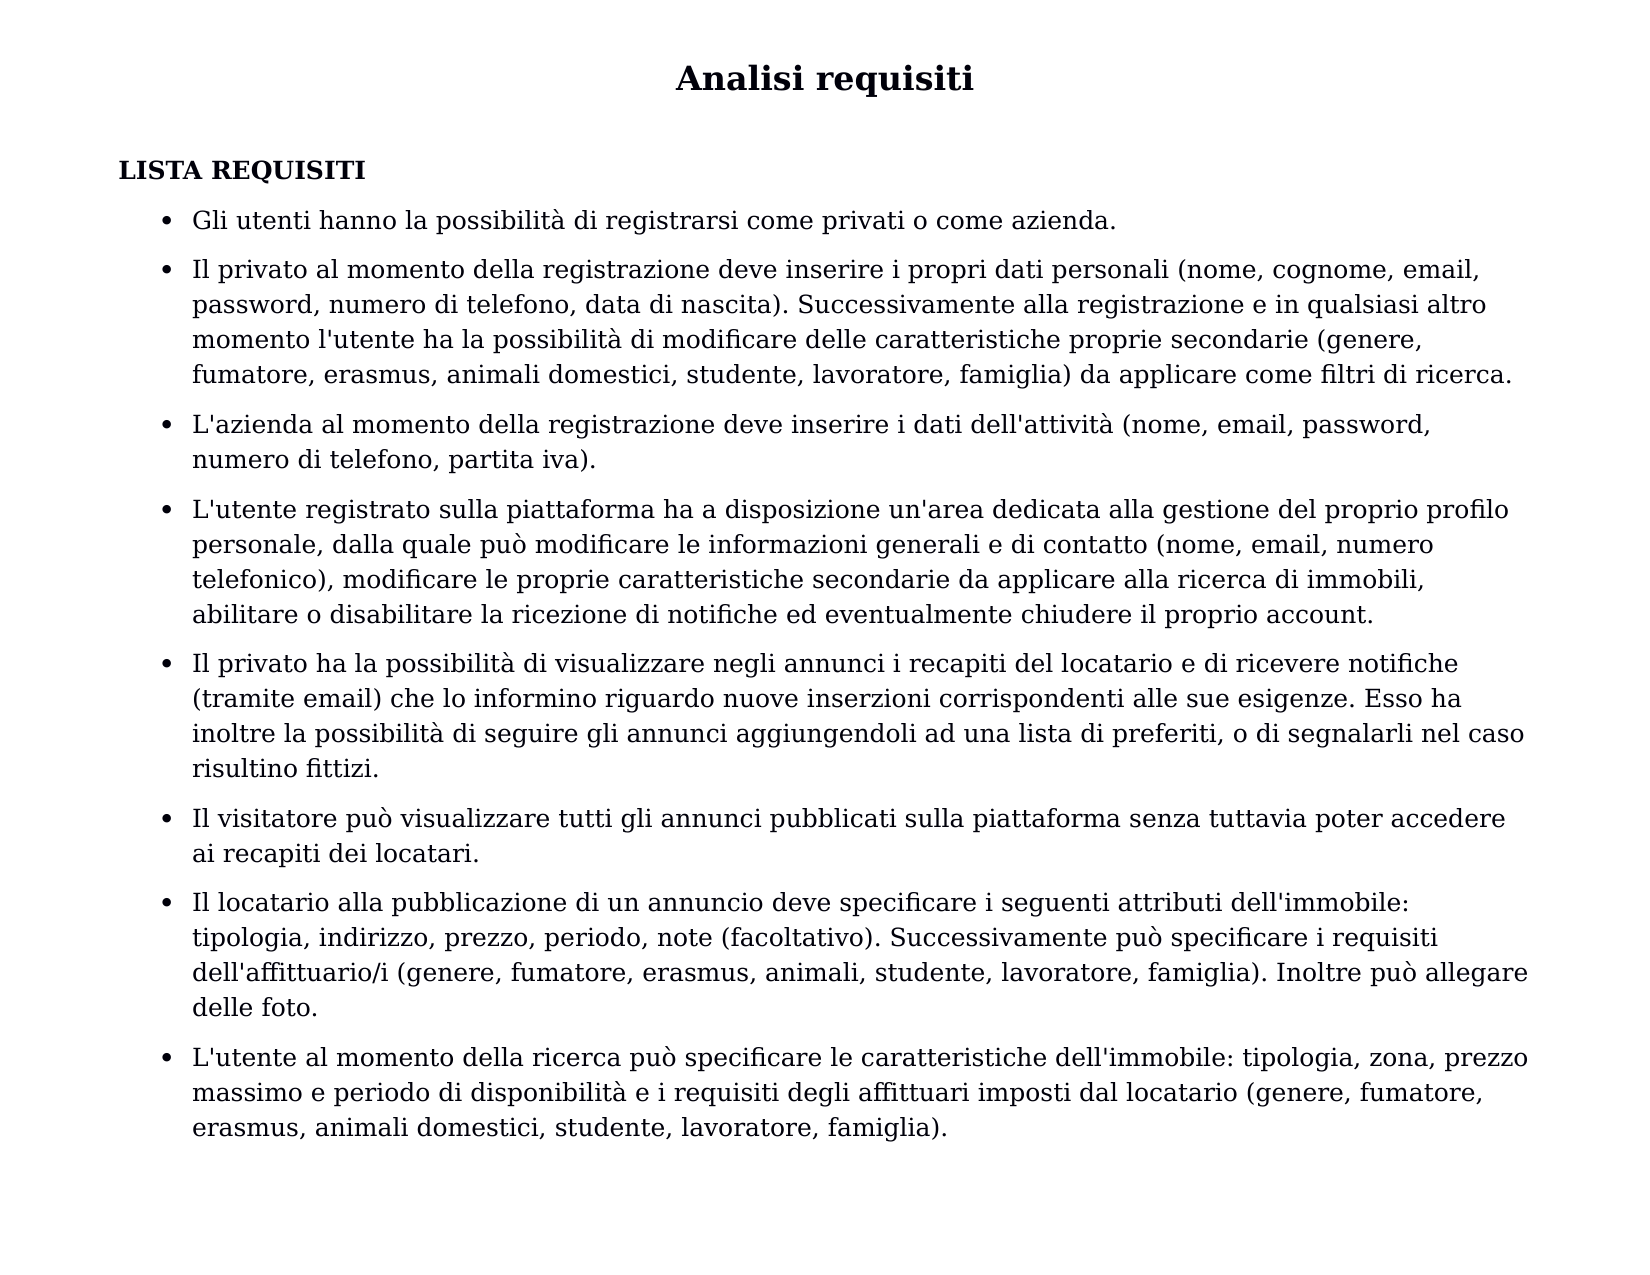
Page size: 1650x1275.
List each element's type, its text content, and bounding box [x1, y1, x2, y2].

text LISTA REQUISITI [118, 156, 1532, 186]
list Il privato al momento della registrazione deve inserire i propri dati personali (nome, cognome, email, password, numero di telefono, data di nascita). Successivamente alla registrazione e in qualsiasi altro momento l'utente ha la possibilità di modificare delle caratteristiche proprie secondarie (genere, fumatore, erasmus, animali domestici, studente, lavoratore, famiglia) da applicare come filtri di ricerca. [162, 256, 1532, 390]
text Analisi requisiti [118, 59, 1532, 98]
list Il locatario alla pubblicazione di un annuncio deve specificare i seguenti attributi dell'immobile: tipologia, indirizzo, prezzo, periodo, note (facoltativo). Successivamente può specificare i requisiti dell'affittuario/i (genere, fumatore, erasmus, animali, studente, lavoratore, famiglia). Inoltre può allegare delle foto. [162, 889, 1532, 1023]
list Il visitatore può visualizzare tutti gli annunci pubblicati sulla piattaforma senza tuttavia poter accedere ai recapiti dei locatari. [162, 804, 1532, 868]
list Il privato ha la possibilità di visualizzare negli annunci i recapiti del locatario e di ricevere notifiche (tramite email) che lo informino riguardo nuove inserzioni corrispondenti alle sue esigenze. Esso ha inoltre la possibilità di seguire gli annunci aggiungendoli ad una lista di preferiti, o di segnalarli nel caso risultino fittizi. [162, 649, 1532, 784]
list L'azienda al momento della registrazione deve inserire i dati dell'attività (nome, email, password, numero di telefono, partita iva). [162, 410, 1532, 474]
list L'utente al momento della ricerca può specificare le caratteristiche dell'immobile: tipologia, zona, prezzo massimo e periodo di disponibilità e i requisiti degli affittuari imposti dal locatario (genere, fumatore, erasmus, animali domestici, studente, lavoratore, famiglia). [162, 1043, 1532, 1142]
list Gli utenti hanno la possibilità di registrarsi come privati o come azienda. [162, 206, 1532, 235]
list L'utente registrato sulla piattaforma ha a disposizione un'area dedicata alla gestione del proprio profilo personale, dalla quale può modificare le informazioni generali e di contatto (nome, email, numero telefonico), modificare le proprie caratteristiche secondarie da applicare alla ricerca di immobili, abilitare o disabilitare la ricezione di notifiche ed eventualmente chiudere il proprio account. [162, 495, 1532, 629]
